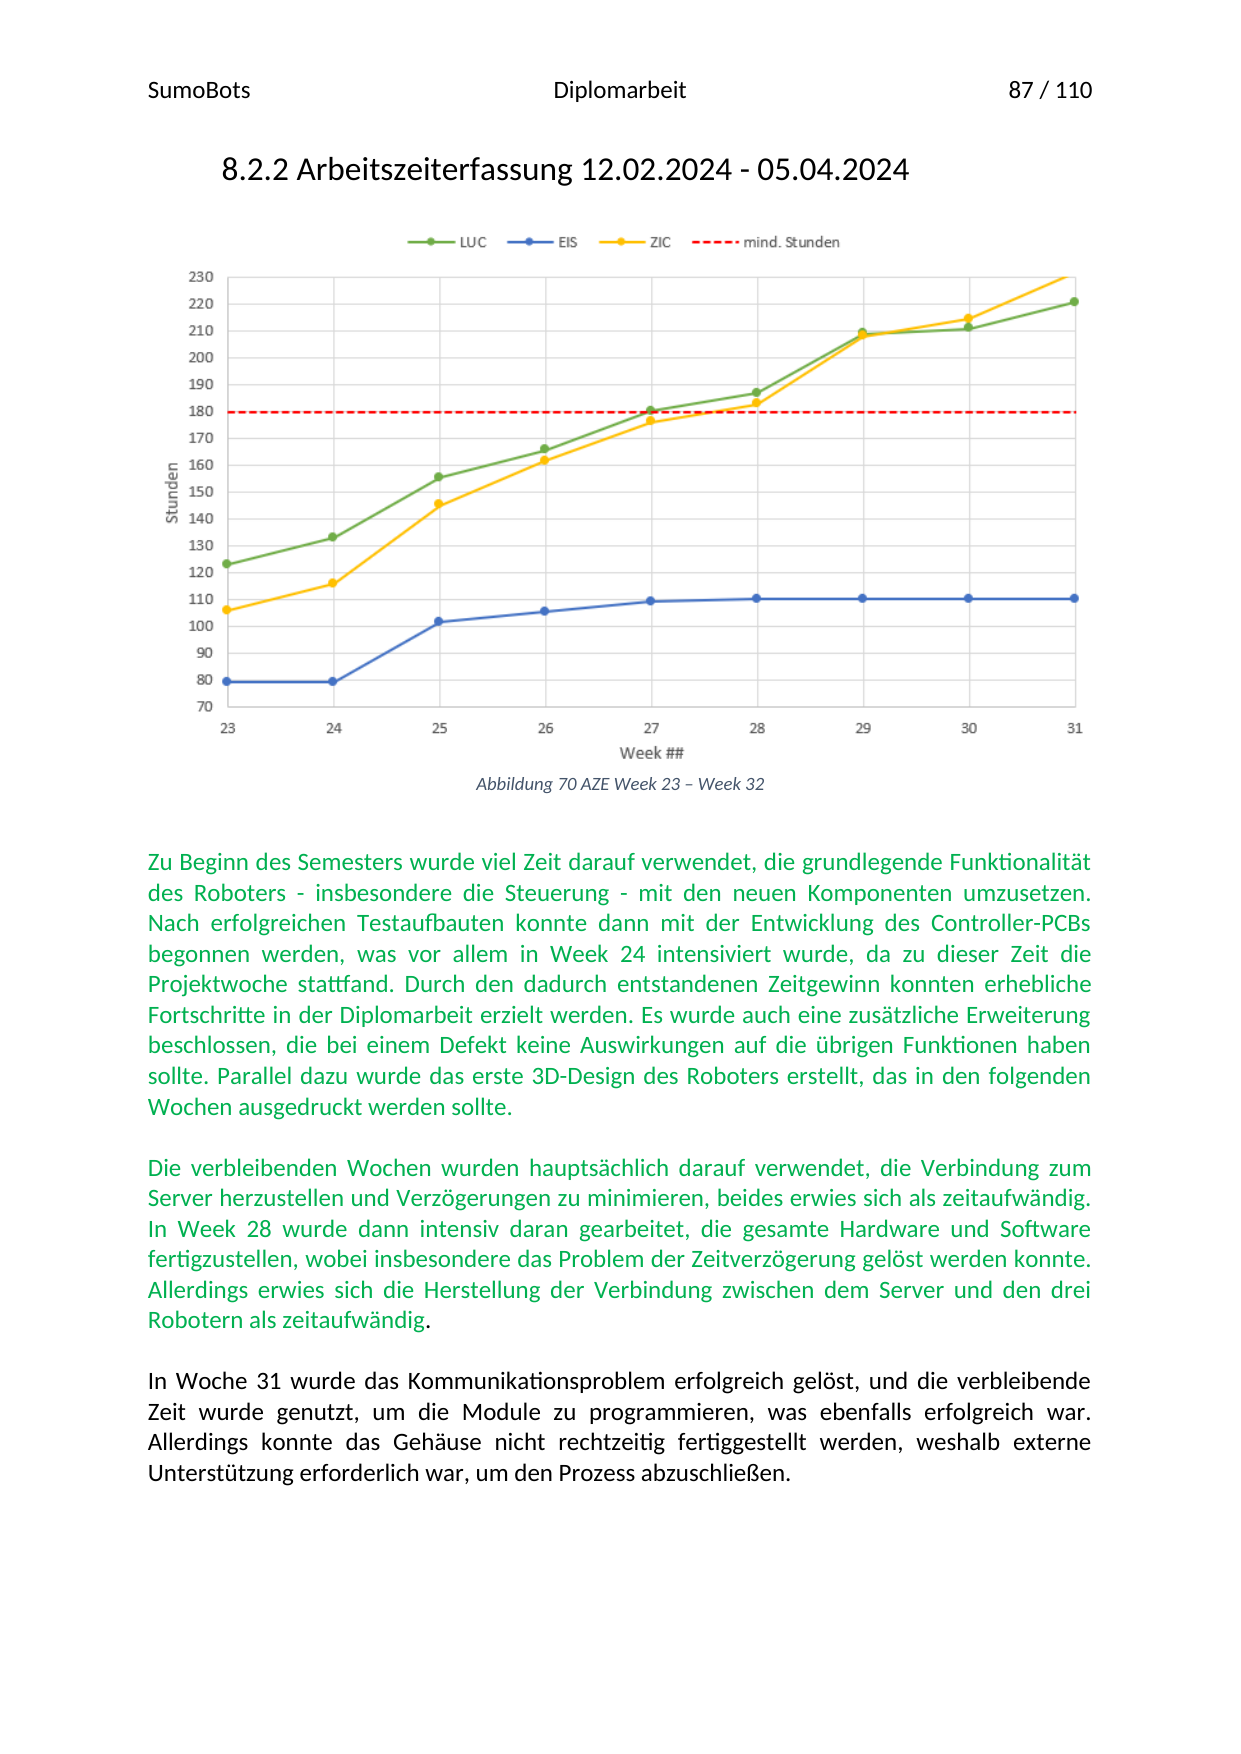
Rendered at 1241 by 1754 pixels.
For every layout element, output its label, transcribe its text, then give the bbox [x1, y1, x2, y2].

text Zu Beginn des Semesters wurde viel Zeit darauf verwendet, die grundlegende Funktionalität des Roboters - insbesondere die Steuerung - mit den neuen Komponenten umzusetzen. Nach erfolgreichen Testaufbauten konnte dann mit der Entwicklung des Controller-PCBs begonnen werden, was vor allem in Week 24 intensiviert wurde, da zu dieser Zeit die Projektwoche stattfand. Durch den dadurch entstandenen Zeitgewinn konnten erhebliche Fortschritte in der Diplomarbeit erzielt werden. Es wurde auch eine zusätzliche Erweiterung beschlossen, die bei einem Defekt keine Auswirkungen auf die übrigen Funktionen haben sollte. Parallel dazu wurde das erste 3D-Design des Roboters erstellt, das in den folgenden Wochen ausgedruckt werden sollte. [148, 847, 1093, 1121]
picture [147, 218, 1093, 773]
text In Woche 31 wurde das Kommunikationsproblem erfolgreich gelöst, und die verbleibende Zeit wurde genutzt, um die Module zu programmieren, was ebenfalls erfolgreich war. Allerdings konnte das Gehäuse nicht rechtzeitig fertiggestellt werden, weshalb externe Unterstützung erforderlich war, um den Prozess abzuschließen. [148, 1365, 1093, 1487]
subtitle Arbeitszeiterfassung 12.02.2024 - 05.04.2024 [221, 148, 1093, 188]
text Die verbleibenden Wochen wurden hauptsächlich darauf verwendet, die Verbindung zum Server herzustellen und Verzögerungen zu minimieren, beides erwies sich als zeitaufwändig. In Week 28 wurde dann intensiv daran gearbeitet, die gesamte Hardware und Software fertigzustellen, wobei insbesondere das Problem der Zeitverzögerung gelöst werden konnte. Allerdings erwies sich die Herstellung der Verbindung zwischen dem Server und den drei Robotern als zeitaufwändig. [148, 1152, 1093, 1335]
